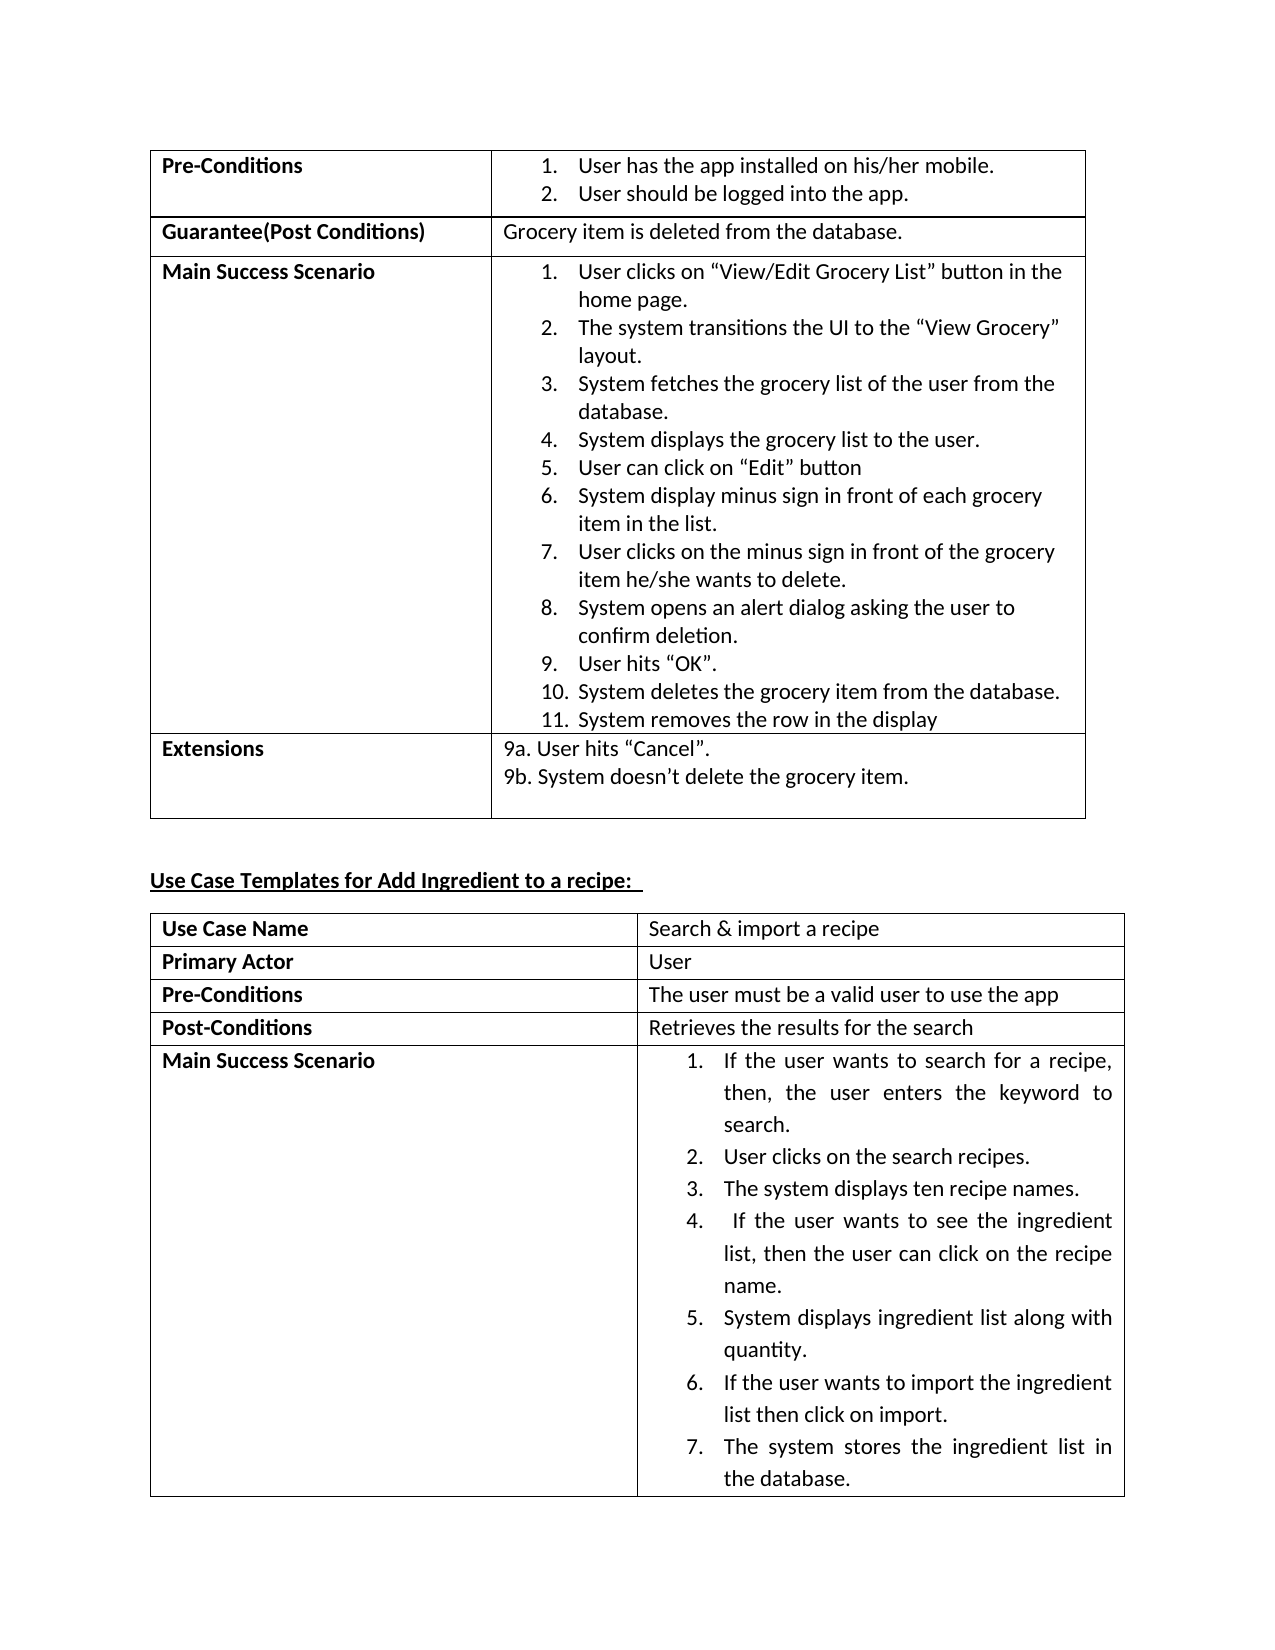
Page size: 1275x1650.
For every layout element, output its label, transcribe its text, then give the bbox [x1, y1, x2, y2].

table_cell Pre-Conditions [151, 980, 637, 1012]
table_cell User [638, 947, 1124, 979]
table_cell Primary Actor [151, 947, 637, 979]
table_cell User clicks on “View/Edit Grocery List” button in the home page. The system transitions the UI to the “View Grocery” layout. System fetches the grocery list of the user from the database. System displays the grocery list to the user. User can click on “Edit” button System display minus sign in front of each grocery item in the list. User clicks on the minus sign in front of the grocery item he/she wants to delete. System opens an alert dialog asking the user to confirm deletion. User hits “OK”. System deletes the grocery item from the database. System removes the row in the display [492, 257, 1085, 733]
table_cell Pre-Conditions [151, 151, 491, 216]
table_cell Retrieves the results for the search [638, 1013, 1124, 1045]
table_header Use Case Name [151, 914, 637, 946]
table_header Search & import a recipe [638, 914, 1124, 946]
table_cell Post-Conditions [151, 1013, 637, 1045]
text Use Case Templates for Add Ingredient to a recipe: [150, 866, 1125, 894]
table_cell Guarantee(Post Conditions) [151, 218, 491, 256]
table_cell The user must be a valid user to use the app [638, 980, 1124, 1012]
table_cell Main Success Scenario [151, 1046, 637, 1496]
table_cell 9a. User hits “Cancel”. 9b. System doesn’t delete the grocery item. [492, 734, 1085, 818]
table_cell If the user wants to search for a recipe, then, the user enters the keyword to search. User clicks on the search recipes. The system displays ten recipe names. If the user wants to see the ingredient list, then the user can click on the recipe name. System displays ingredient list along with quantity. If the user wants to import the ingredient list then click on import. The system stores the ingredient list in the database. [638, 1046, 1124, 1496]
table_cell Main Success Scenario [151, 257, 491, 733]
table_cell User has the app installed on his/her mobile. User should be logged into the app. [492, 151, 1085, 216]
table_cell Extensions [151, 734, 491, 818]
table_cell Grocery item is deleted from the database. [492, 218, 1085, 256]
